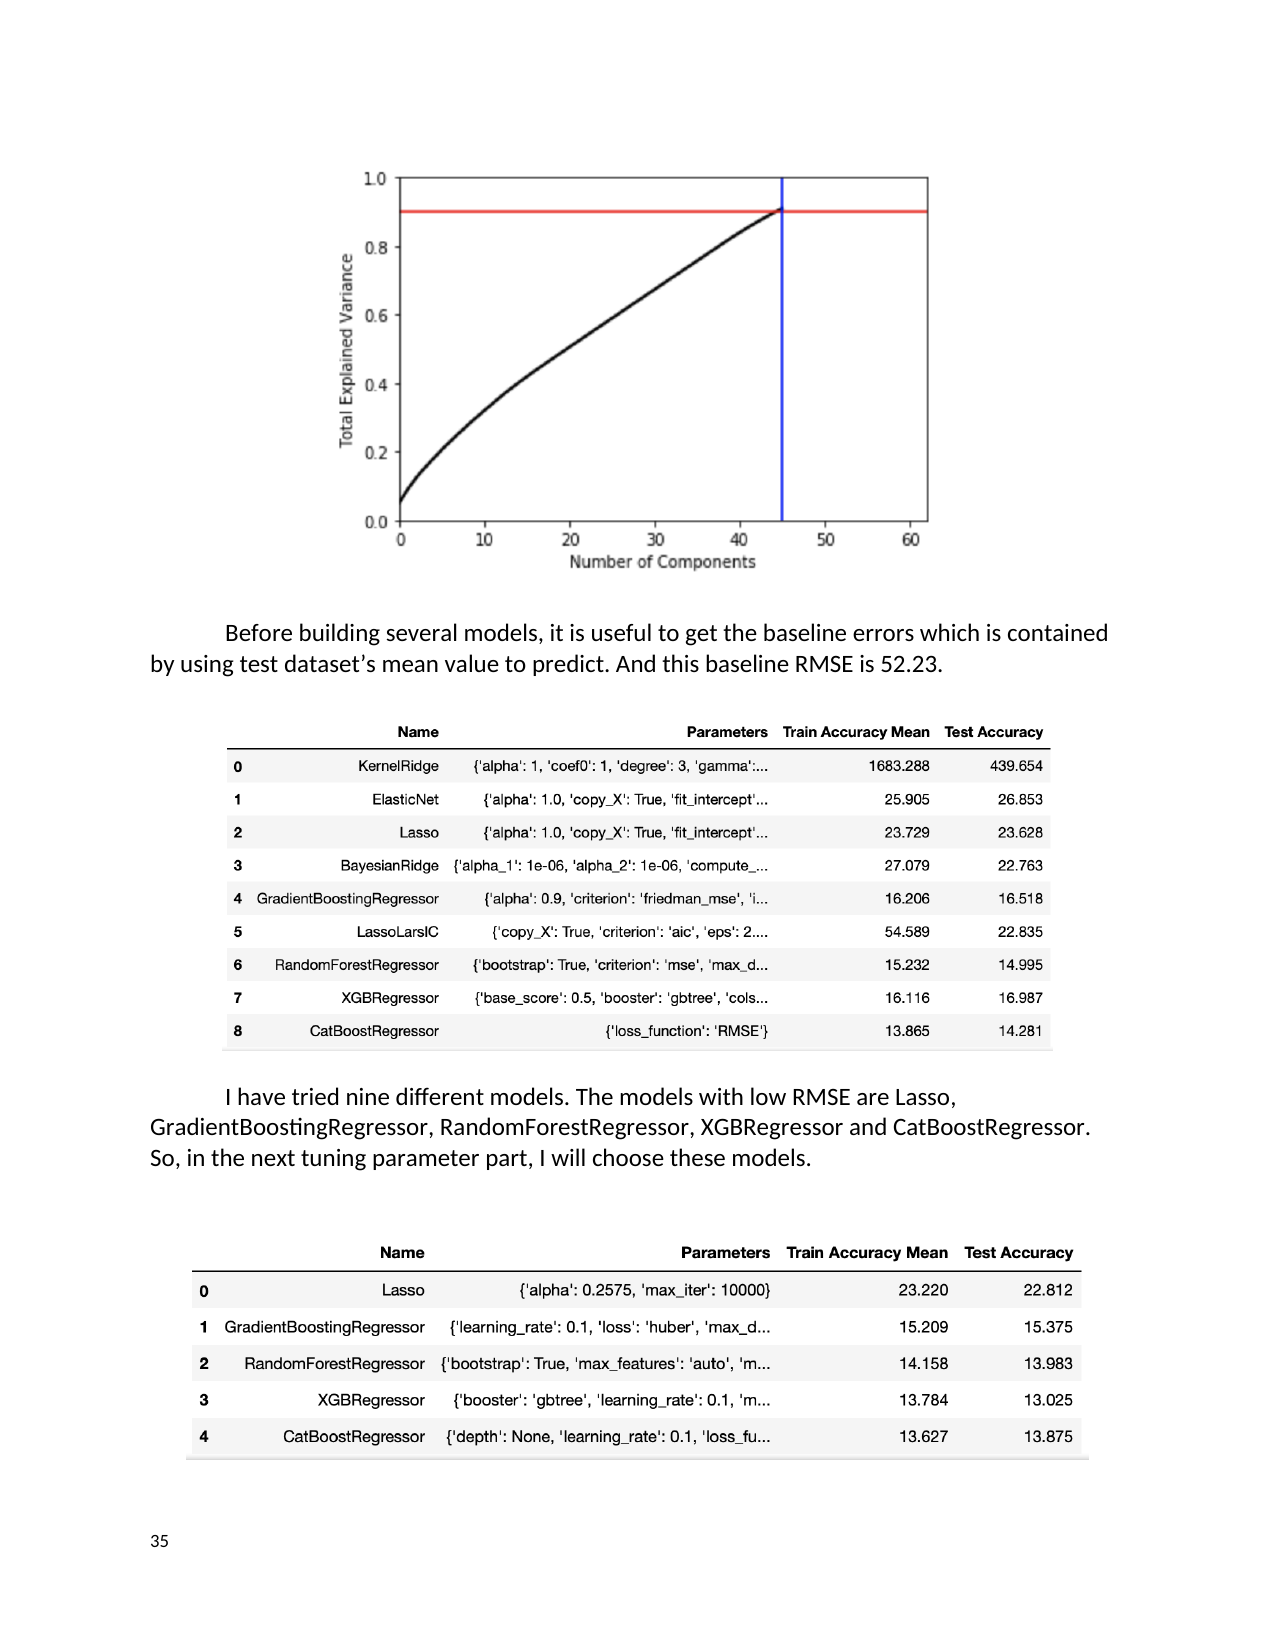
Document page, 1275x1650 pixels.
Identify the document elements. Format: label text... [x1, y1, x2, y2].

picture [222, 708, 1053, 1051]
picture [317, 150, 958, 587]
text I have tried nine different models. The models with low RMSE are Lasso, GradientBoostingRegressor, RandomForestRegressor, XGBRegressor and CatBoostRegressor. So, in the next tuning parameter part, I will choose these models. [150, 1081, 1125, 1173]
text Before building several models, it is useful to get the baseline errors which is contained by using test dataset’s mean value to predict. And this baseline RMSE is 52.23. [150, 617, 1125, 678]
picture [186, 1233, 1089, 1460]
